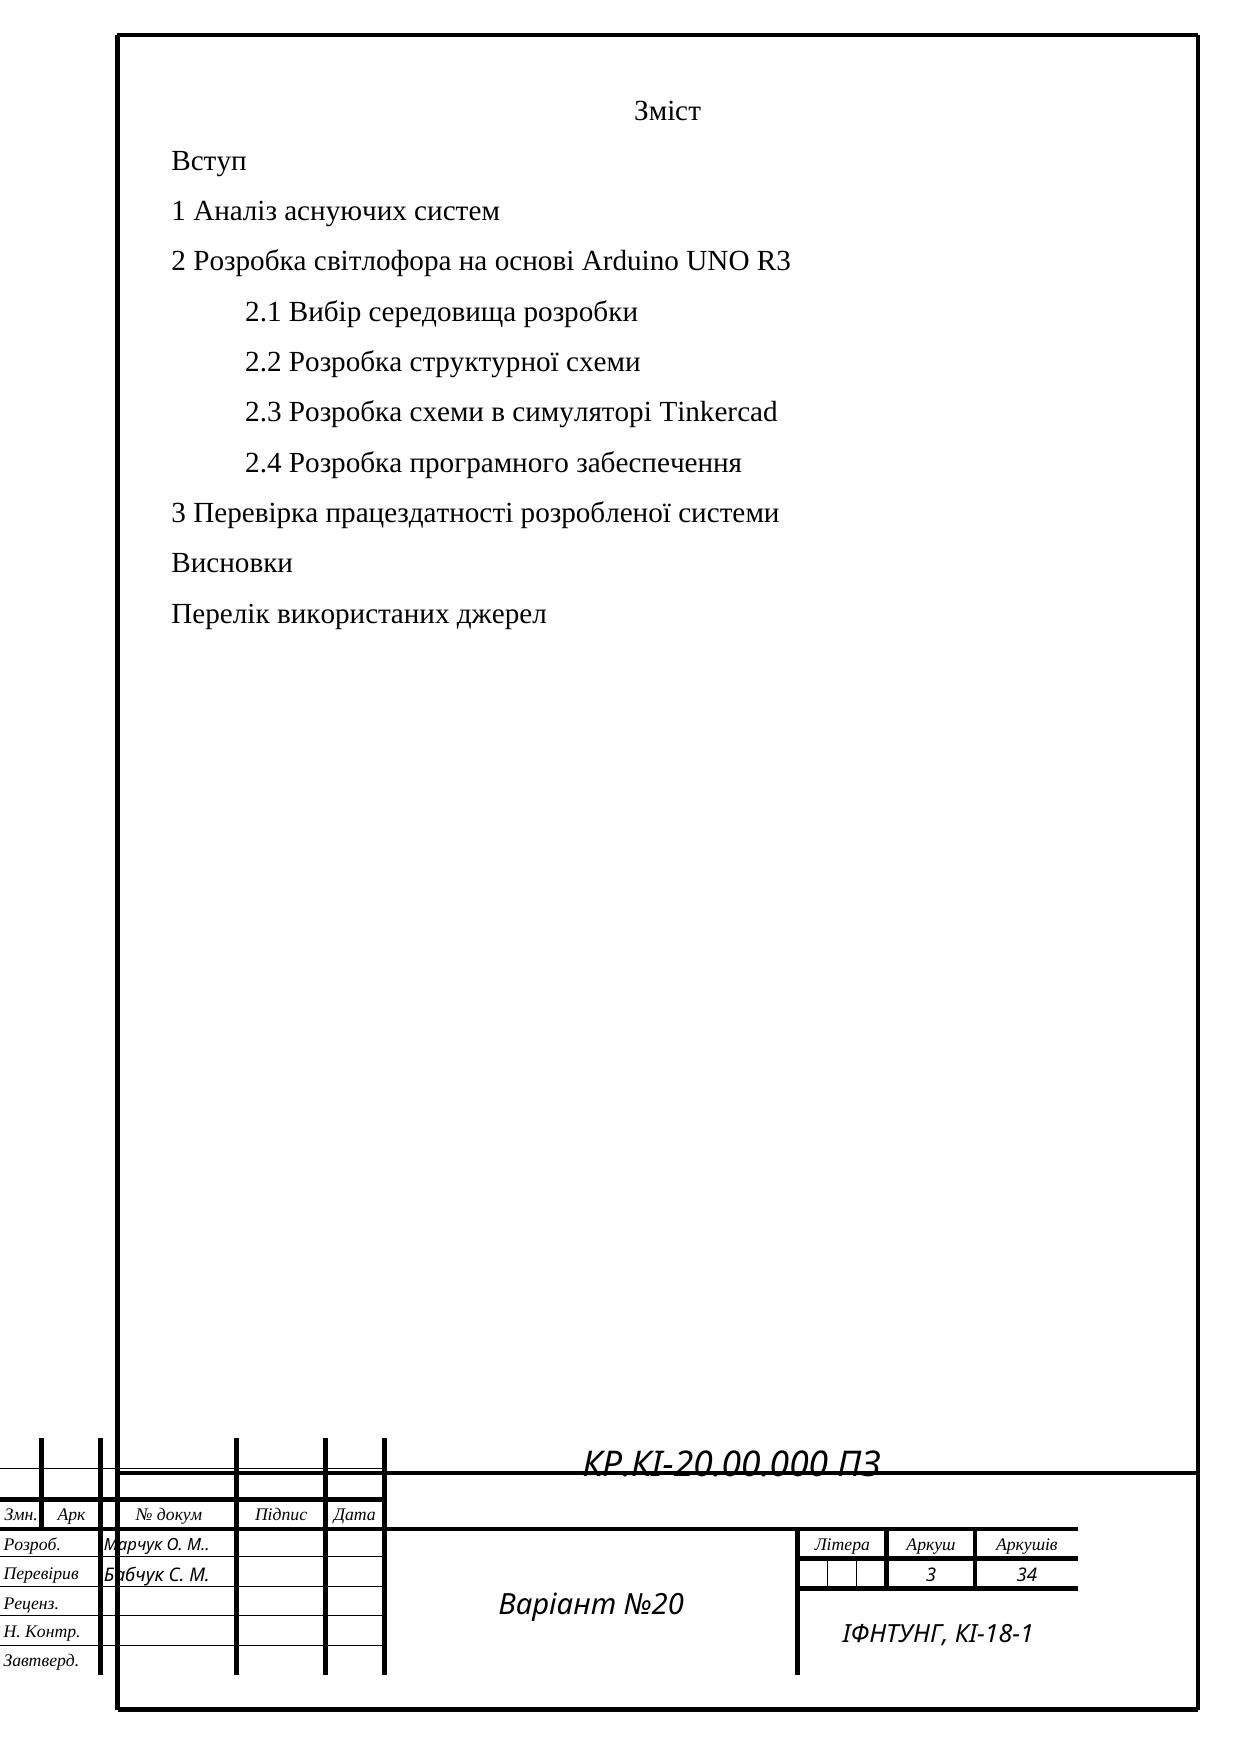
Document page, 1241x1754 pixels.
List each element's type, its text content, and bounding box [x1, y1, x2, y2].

text 2.3 Розробка схеми в симуляторі Tinkercad [171, 394, 1163, 428]
text 3 Перевірка працездатності розробленої системи [171, 495, 1163, 529]
text Перелік використаних джерел [171, 596, 1163, 629]
text 2 Розробка світлофора на основі Arduino UNO R3 [171, 243, 1163, 277]
text 1 Аналіз аснуючих систем [171, 193, 1163, 227]
text 2.1 Вибір середовища розробки [171, 294, 1163, 327]
text Висновки [171, 545, 1163, 579]
text 2.4 Розробка програмного забеспечення [171, 445, 1163, 478]
text Вступ [171, 143, 1163, 176]
text 2.2 Розробка структурної схеми [171, 344, 1163, 378]
text Зміст [171, 93, 1163, 126]
